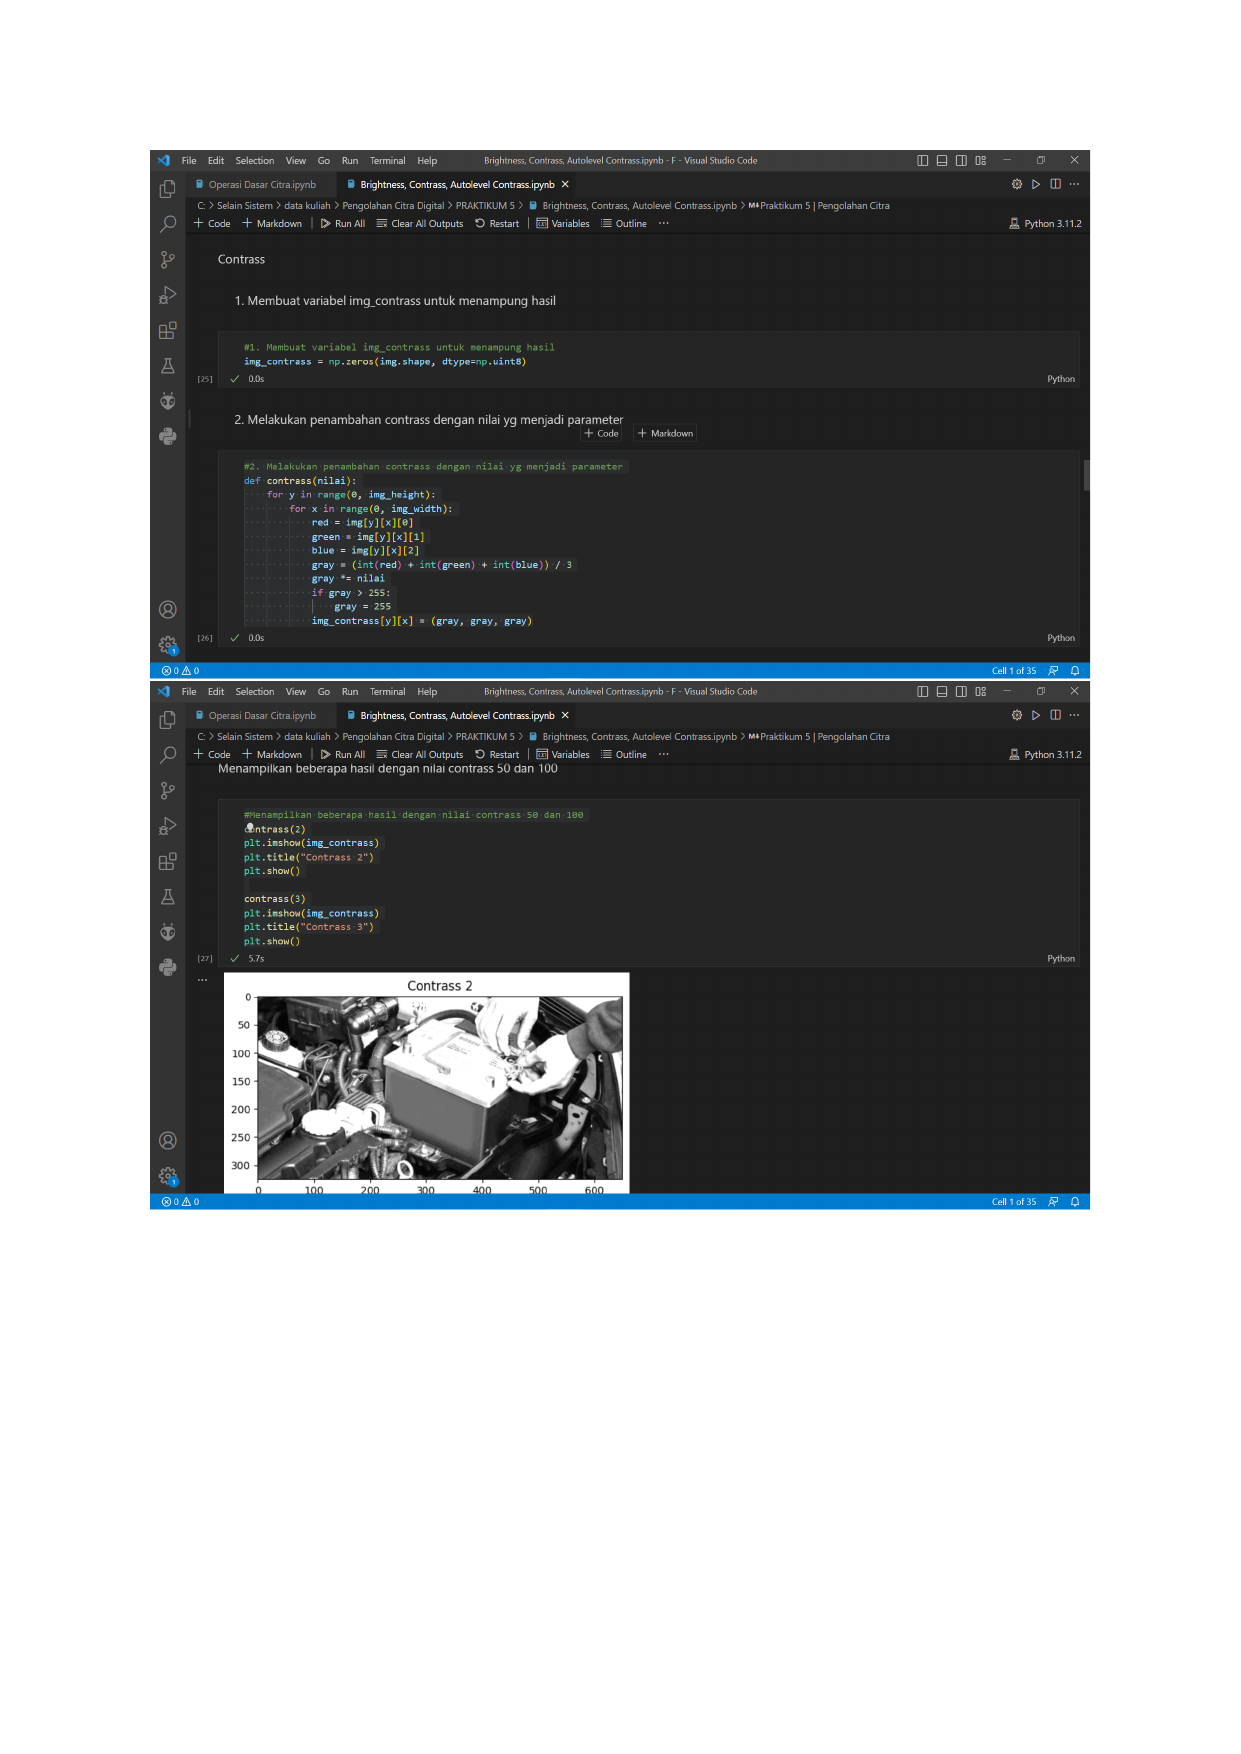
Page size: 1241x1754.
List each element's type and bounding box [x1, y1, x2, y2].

picture [150, 150, 1091, 679]
picture [150, 681, 1091, 1210]
